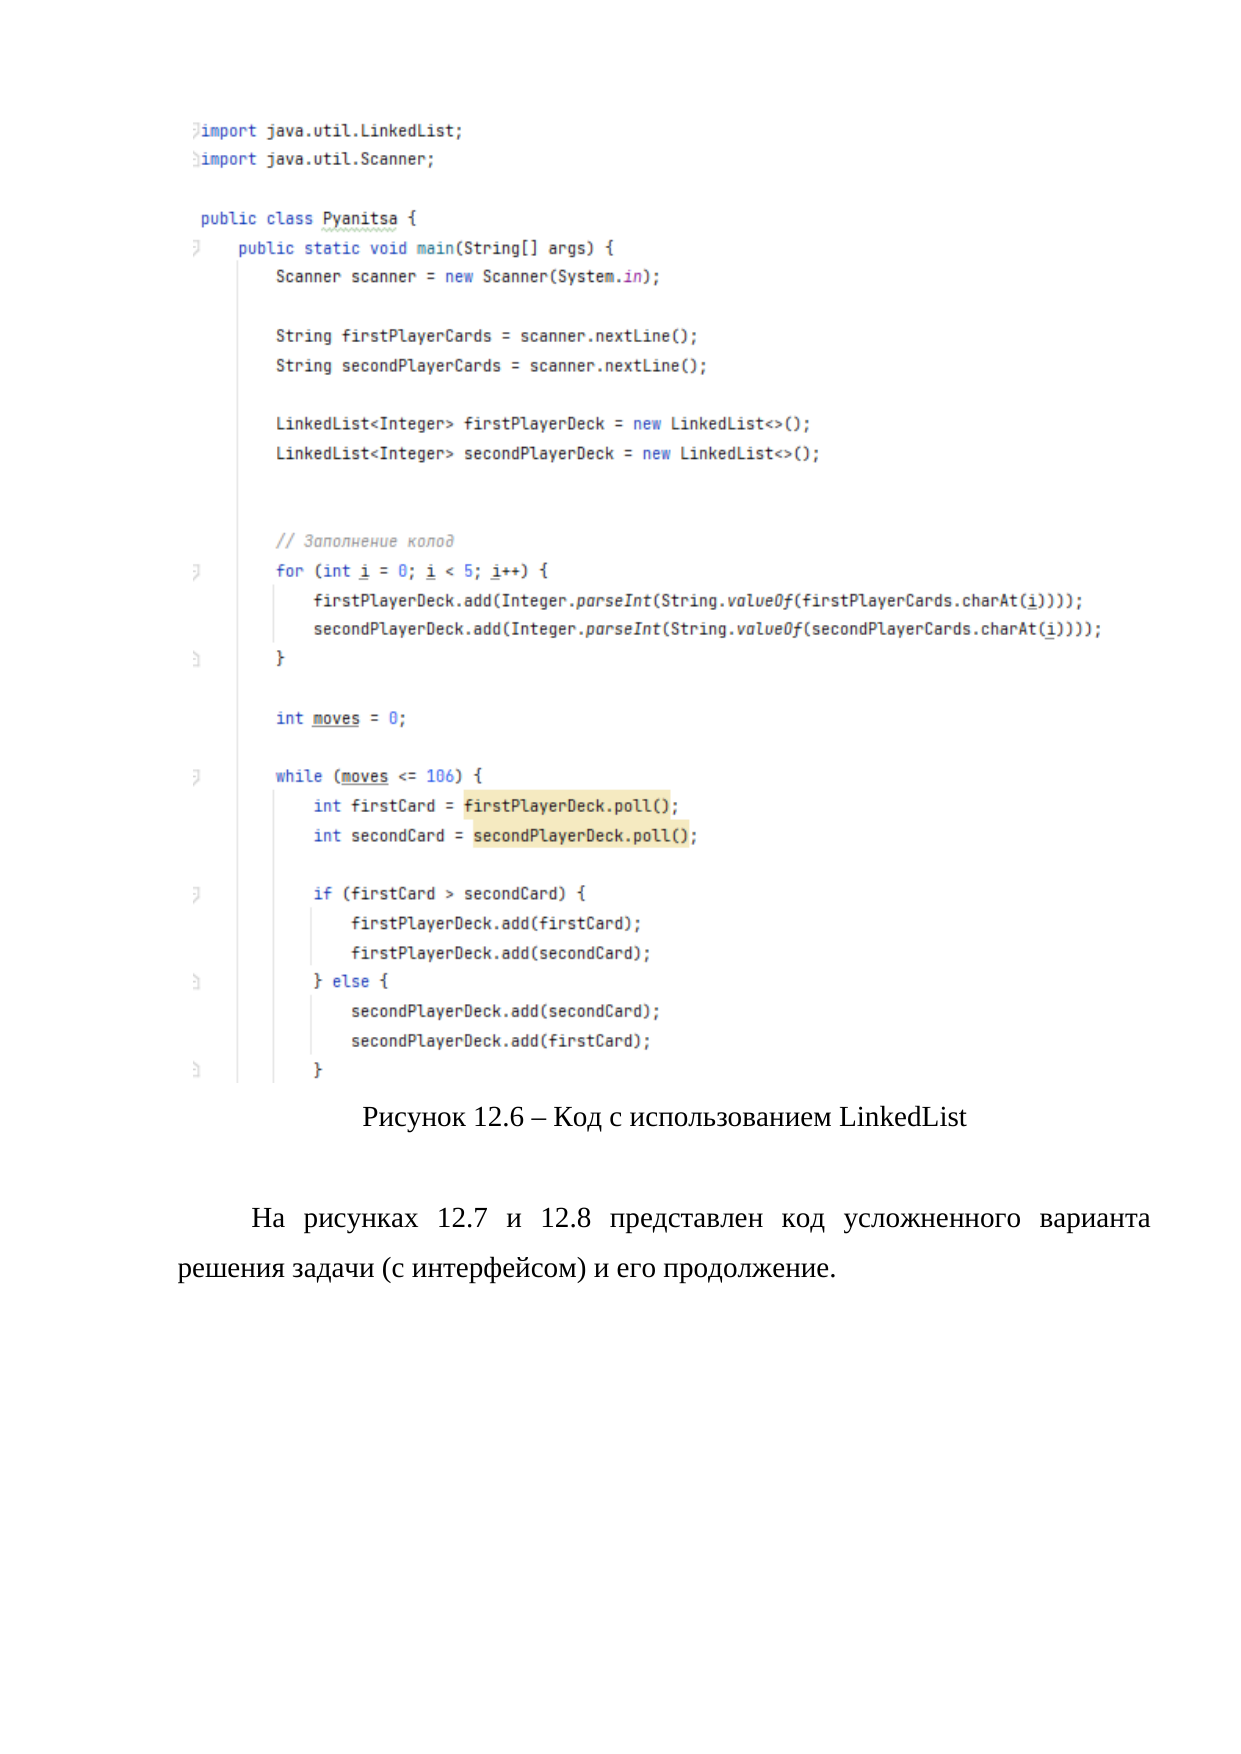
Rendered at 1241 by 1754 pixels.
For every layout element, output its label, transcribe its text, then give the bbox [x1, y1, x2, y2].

text Рисунок 12.6 – Код с использованием LinkedList [177, 1099, 1152, 1133]
picture [193, 118, 1136, 1083]
text На рисунках 12.7 и 12.8 представлен код усложненного варианта решения задачи (с интерфейсом) и его продолжение. [177, 1200, 1152, 1284]
